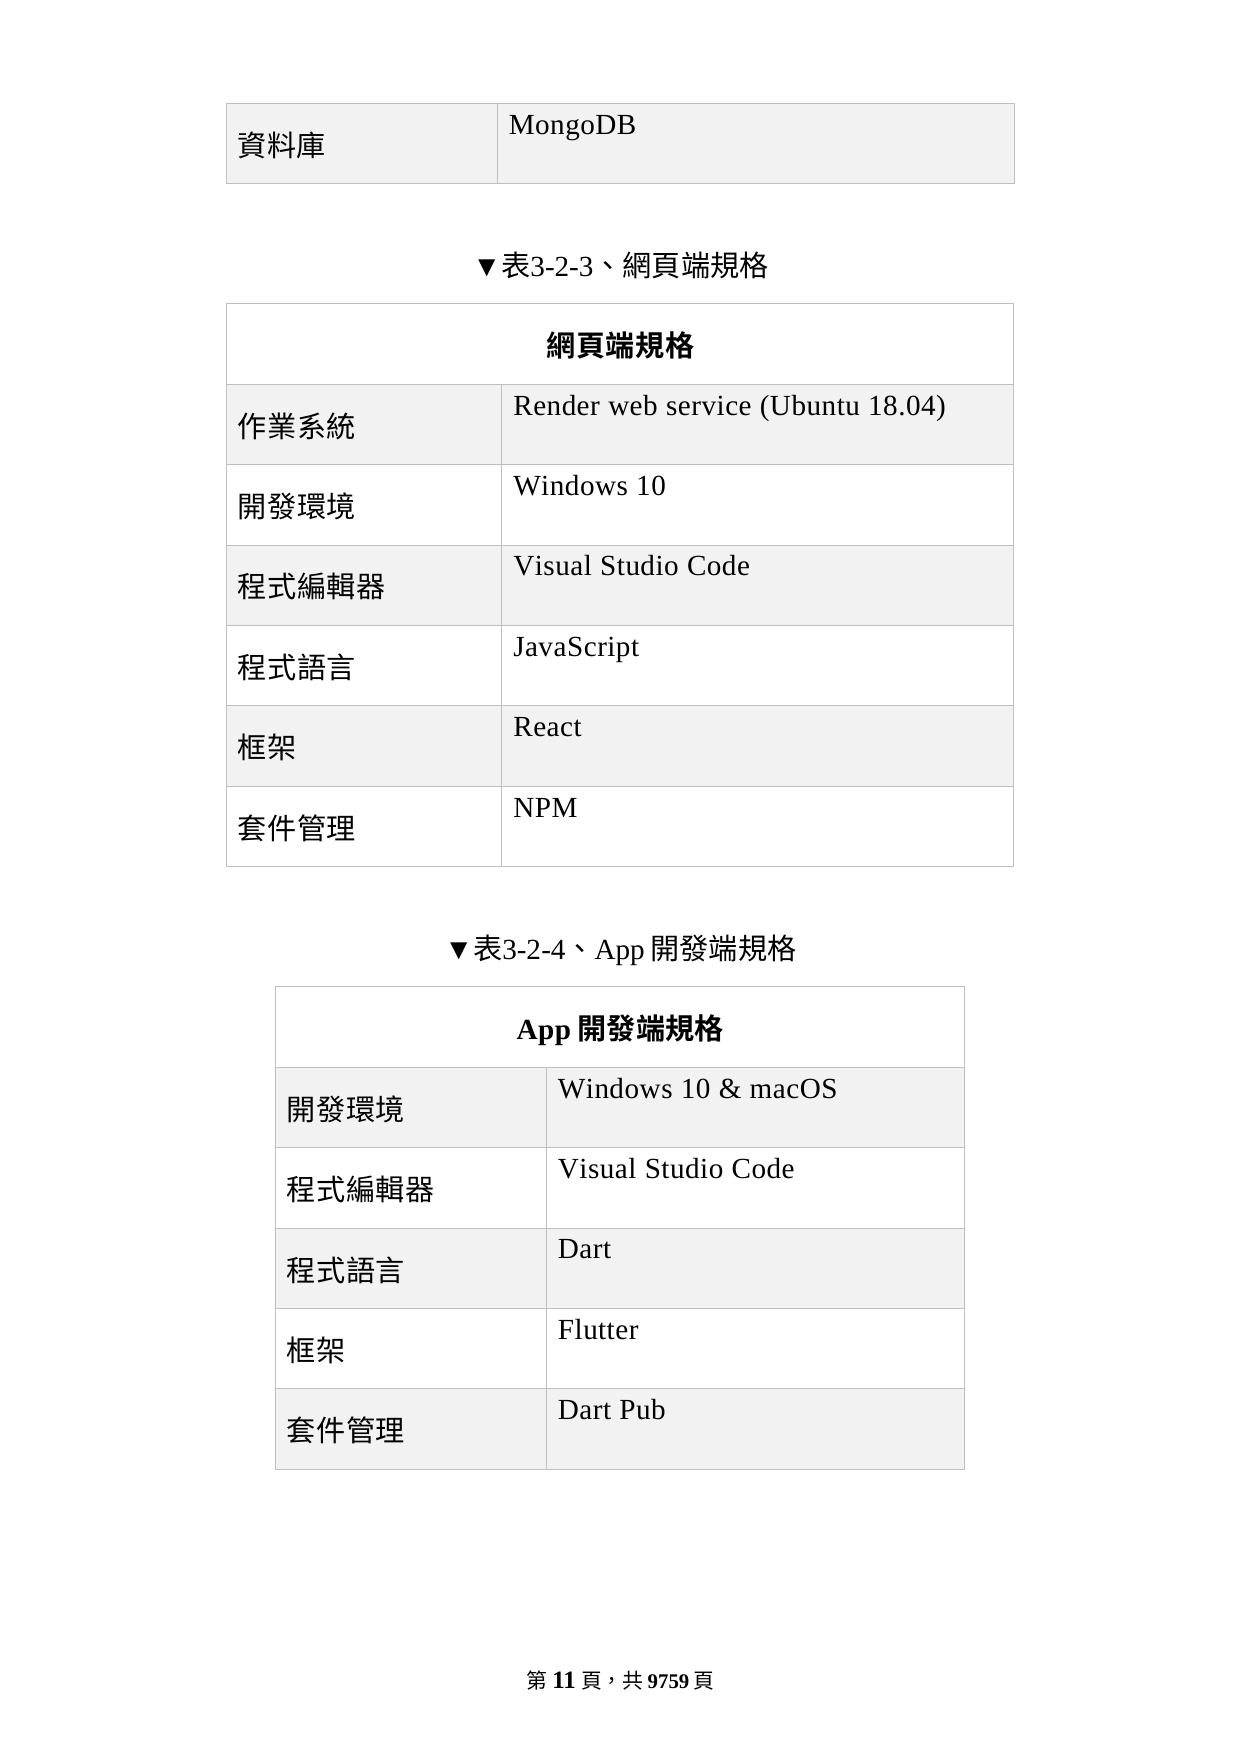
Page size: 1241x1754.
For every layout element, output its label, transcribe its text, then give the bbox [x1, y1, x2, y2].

table_cell Flutter [547, 1309, 964, 1388]
table_cell MongoDB [498, 104, 1014, 183]
table_cell 程式編輯器 [227, 546, 501, 625]
table_cell 開發環境 [227, 465, 501, 544]
table_cell NPM [502, 787, 1013, 866]
table_cell Render web service (Ubuntu 18.04) [502, 385, 1013, 464]
table_cell Dart Pub [547, 1389, 964, 1469]
table_header 網頁端規格 [227, 304, 1013, 384]
table_cell 作業系統 [227, 385, 501, 464]
table_header App開發端規格 [276, 987, 964, 1067]
table_cell 框架 [276, 1309, 546, 1388]
table_cell Windows 10 & macOS [547, 1068, 964, 1147]
table_cell Windows 10 [502, 465, 1013, 544]
table_cell React [502, 706, 1013, 786]
table_cell 程式語言 [276, 1229, 546, 1308]
table_cell Dart [547, 1229, 964, 1308]
table_cell Visual Studio Code [502, 546, 1013, 625]
table_cell 套件管理 [227, 787, 501, 866]
table_cell 資料庫 [227, 104, 497, 183]
table_cell Visual Studio Code [547, 1148, 964, 1227]
table_cell 程式編輯器 [276, 1148, 546, 1227]
table_cell 開發環境 [276, 1068, 546, 1147]
table_cell 程式語言 [227, 626, 501, 705]
table_cell 框架 [227, 706, 501, 786]
table_cell 套件管理 [276, 1389, 546, 1469]
table_cell JavaScript [502, 626, 1013, 705]
